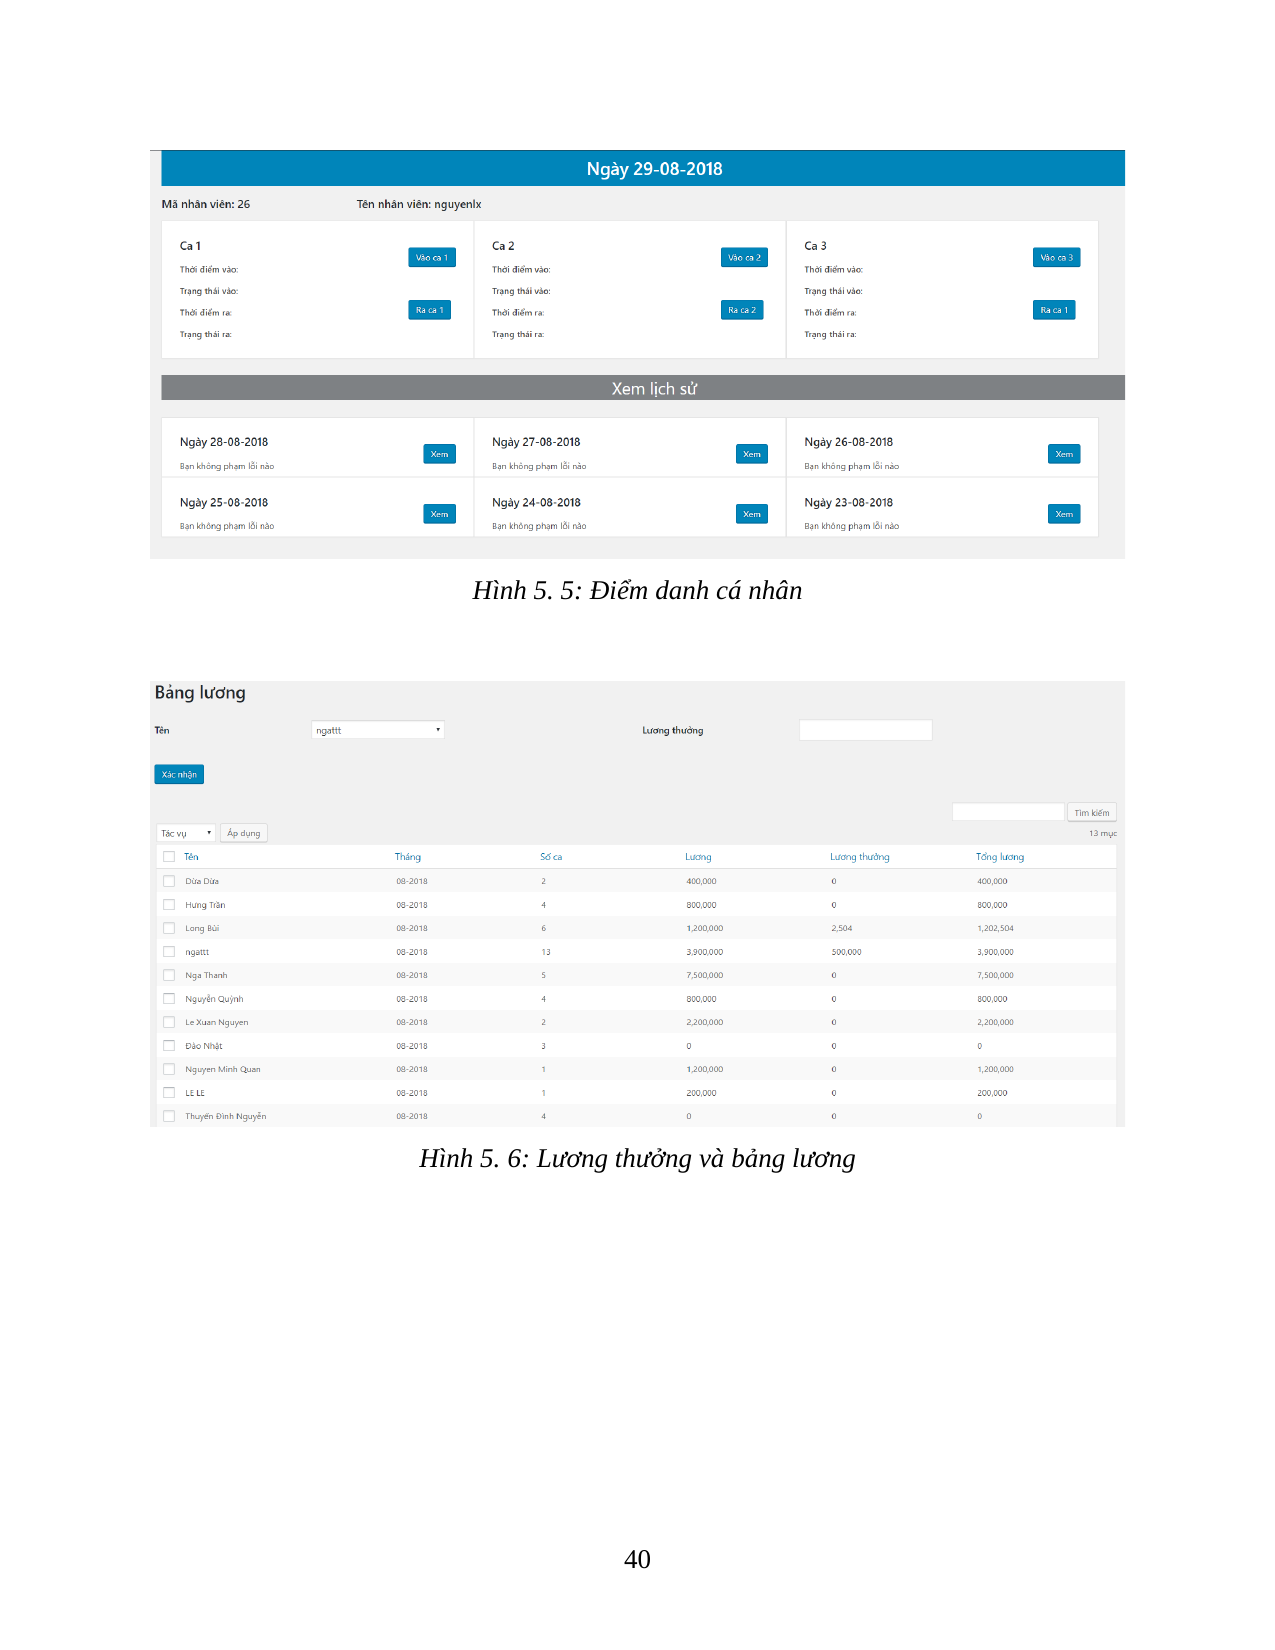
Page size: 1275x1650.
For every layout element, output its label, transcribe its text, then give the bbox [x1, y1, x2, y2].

text Hình 5. 5: Điểm danh cá nhân [150, 574, 1125, 605]
picture [150, 681, 1125, 1127]
text Hình 5. 6: Lương thưởng và bảng lương [150, 1142, 1125, 1173]
picture [150, 150, 1125, 559]
picture [646, 166, 652, 173]
